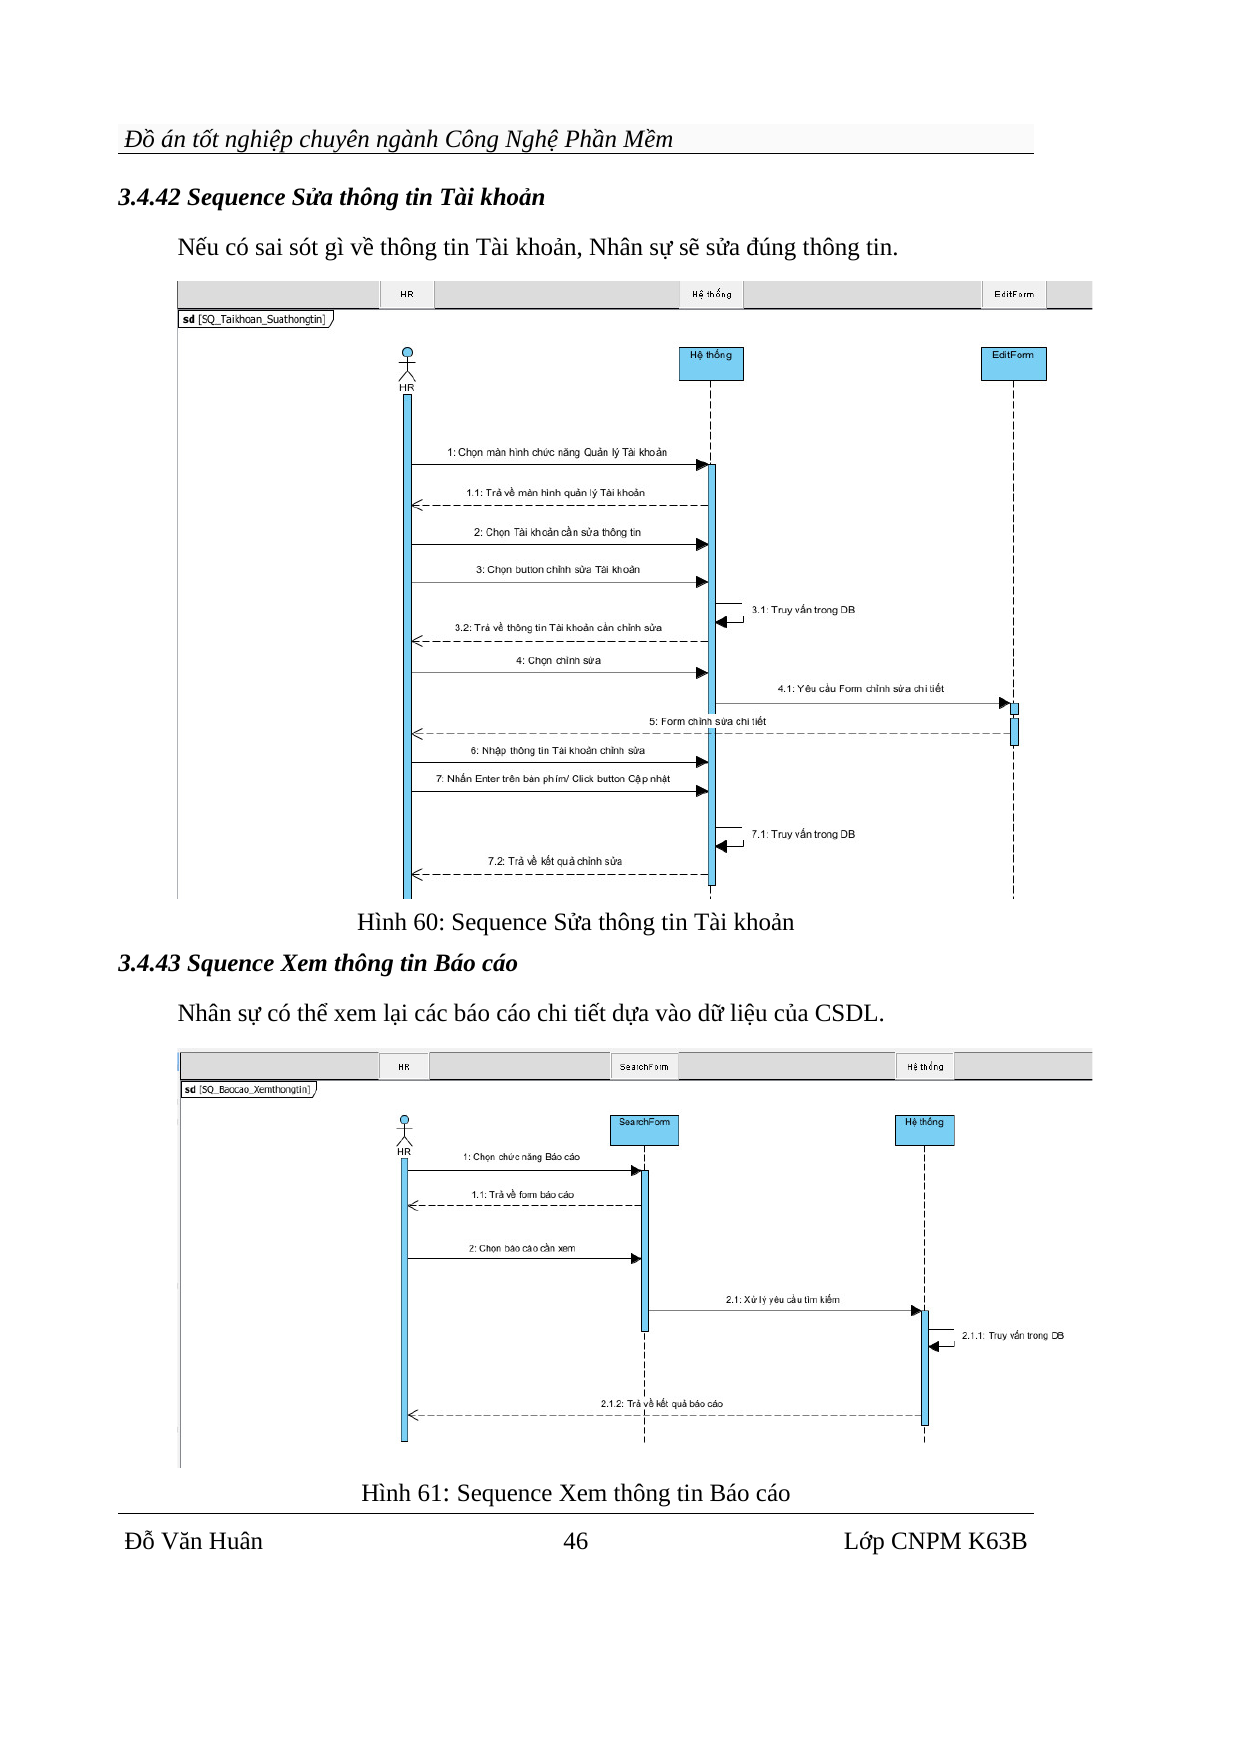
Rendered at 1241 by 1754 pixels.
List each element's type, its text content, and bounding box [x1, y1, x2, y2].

text Hình 61: Sequence Xem thông tin Báo cáo [118, 1476, 1033, 1507]
subtitle Sequence Sửa thông tin Tài khoản [118, 182, 1033, 211]
text Hình 60: Sequence Sửa thông tin Tài khoản [118, 907, 1033, 936]
text Nhân sự có thể xem lại các báo cáo chi tiết dựa vào dữ liệu của CSDL. [118, 998, 1033, 1027]
subtitle Squence Xem thông tin Báo cáo [118, 948, 1033, 977]
text Nếu có sai sót gì về thông tin Tài khoản, Nhân sự sẽ sửa đúng thông tin. [118, 232, 1033, 261]
picture [177, 281, 1093, 899]
picture [177, 1048, 1093, 1468]
